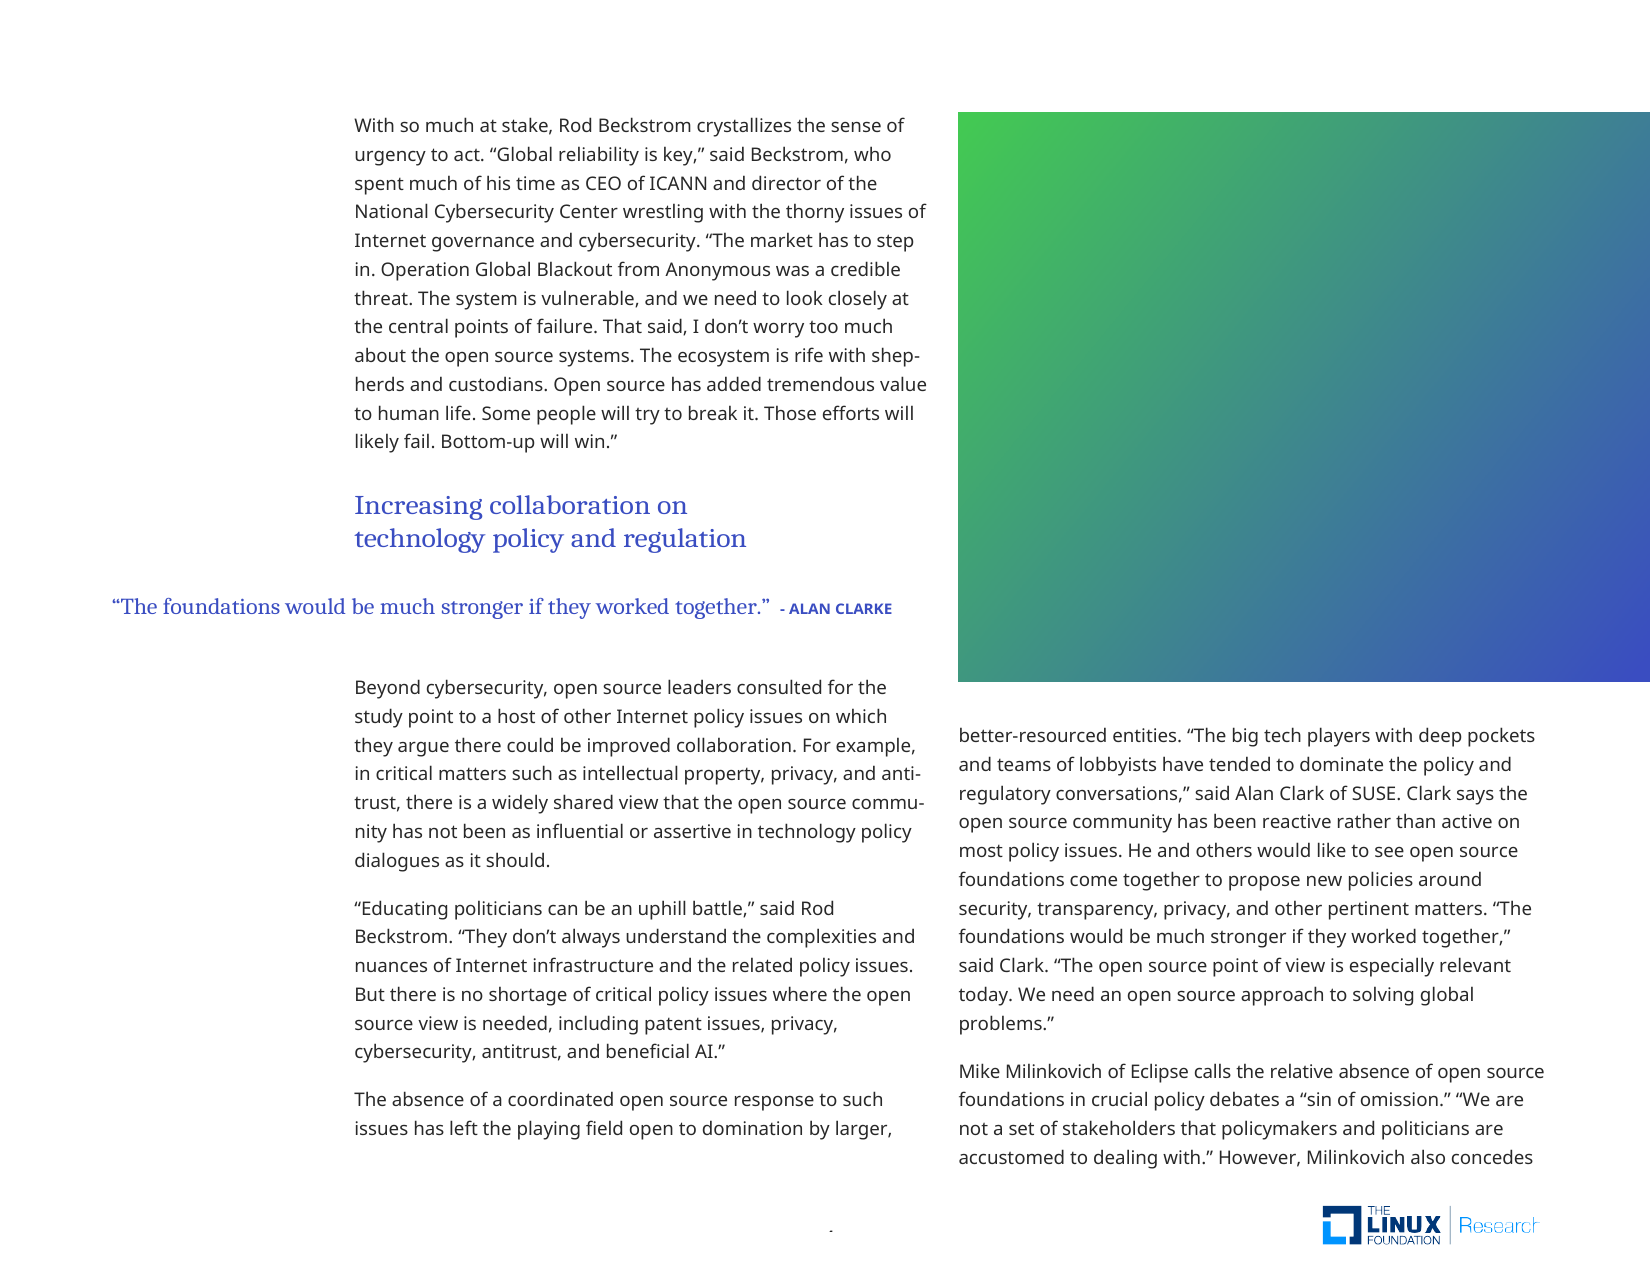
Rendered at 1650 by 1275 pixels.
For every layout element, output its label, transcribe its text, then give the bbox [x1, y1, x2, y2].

text With so much at stake, Rod Beckstrom crystallizes the sense of urgency to act. “Global reliability is key,” said Beckstrom, who spent much of his time as CEO of ICANN and director of the National Cybersecurity Center wrestling with the thorny issues of Internet governance and cybersecurity. “The market has to step in. Operation Global Blackout from Anonymous was a credible threat. The system is vulnerable, and we need to look closely at the central points of failure. That said, I don’t worry too much about the open source systems. The ecosystem is rife with shep- herds and custodians. Open source has added tremendous value to human life. Some people will try to break it. Those efforts will likely fail. Bottom-up will win.” [354, 112, 927, 454]
text The absence of a coordinated open source response to such issues has left the playing field open to domination by larger, [354, 1086, 926, 1141]
picture [958, 112, 1650, 682]
picture [1407, 1216, 1441, 1233]
subtitle Increasing collaboration on technology policy and regulation [354, 490, 764, 554]
subtitle “The foundations would be much stronger if they worked together.” - ALAN CLARKE [111, 593, 1554, 620]
text “Educating politicians can be an uphill battle,” said Rod Beckstrom. “They don’t always understand the complexities and nuances of Internet infrastructure and the related policy issues. But there is no shortage of critical policy issues where the open source view is needed, including patent issues, privacy, cybersecurity, antitrust, and beneficial AI.” [354, 895, 929, 1064]
picture [1460, 1217, 1540, 1233]
text Beyond cybersecurity, open source leaders consulted for the study point to a host of other Internet policy issues on which they argue there could be improved collaboration. For example, in critical matters such as intellectual property, privacy, and anti- trust, there is a widely shared view that the open source commu- nity has not been as influential or assertive in technology policy dialogues as it should. [354, 674, 929, 872]
text better-resourced entities. “The big tech players with deep pockets and teams of lobbyists have tended to dominate the policy and regulatory conversations,” said Alan Clark of SUSE. Clark says the open source community has been reactive rather than active on most policy issues. He and others would like to see open source foundations come together to propose new policies around security, transparency, privacy, and other pertinent matters. “The foundations would be much stronger if they worked together,” said Clark. “The open source point of view is especially relevant today. We need an open source approach to solving global problems.” [958, 722, 1547, 1035]
text Mike Milinkovich of Eclipse calls the relative absence of open source foundations in crucial policy debates a “sin of omission.” “We are not a set of stakeholders that policymakers and politicians are accustomed to dealing with.” However, Milinkovich also concedes [958, 1058, 1547, 1170]
